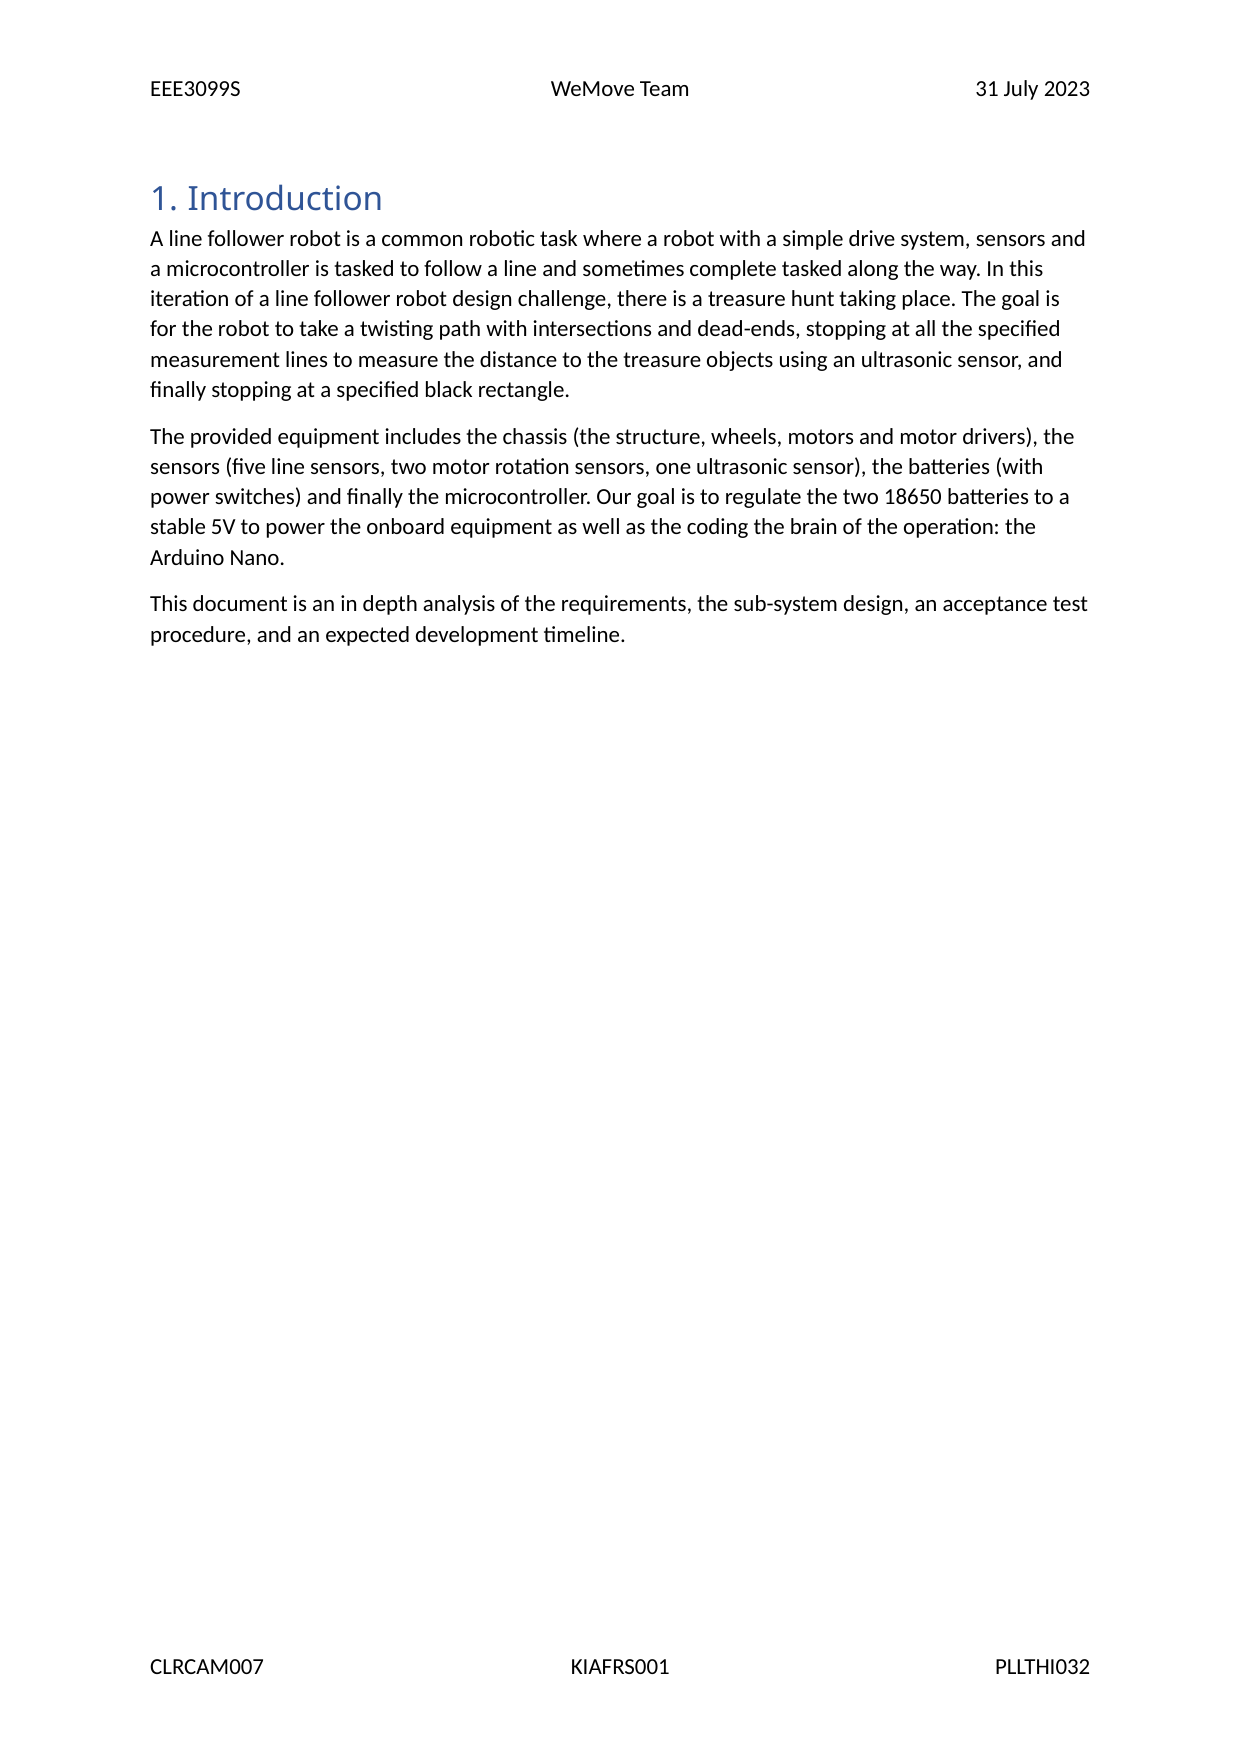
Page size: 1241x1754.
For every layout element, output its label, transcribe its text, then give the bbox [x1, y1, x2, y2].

text A line follower robot is a common robotic task where a robot with a simple drive system, sensors and a microcontroller is tasked to follow a line and sometimes complete tasked along the way. In this iteration of a line follower robot design challenge, there is a treasure hunt taking place. The goal is for the robot to take a twisting path with intersections and dead-ends, stopping at all the specified measurement lines to measure the distance to the treasure objects using an ultrasonic sensor, and finally stopping at a specified black rectangle. [150, 224, 1090, 403]
text This document is an in depth analysis of the requirements, the sub-system design, an acceptance test procedure, and an expected development timeline. [150, 589, 1090, 648]
subtitle Introduction [150, 175, 1090, 220]
text The provided equipment includes the chassis (the structure, wheels, motors and motor drivers), the sensors (five line sensors, two motor rotation sensors, one ultrasonic sensor), the batteries (with power switches) and finally the microcontroller. Our goal is to regulate the two 18650 batteries to a stable 5V to power the onboard equipment as well as the coding the brain of the operation: the Arduino Nano. [150, 422, 1090, 571]
